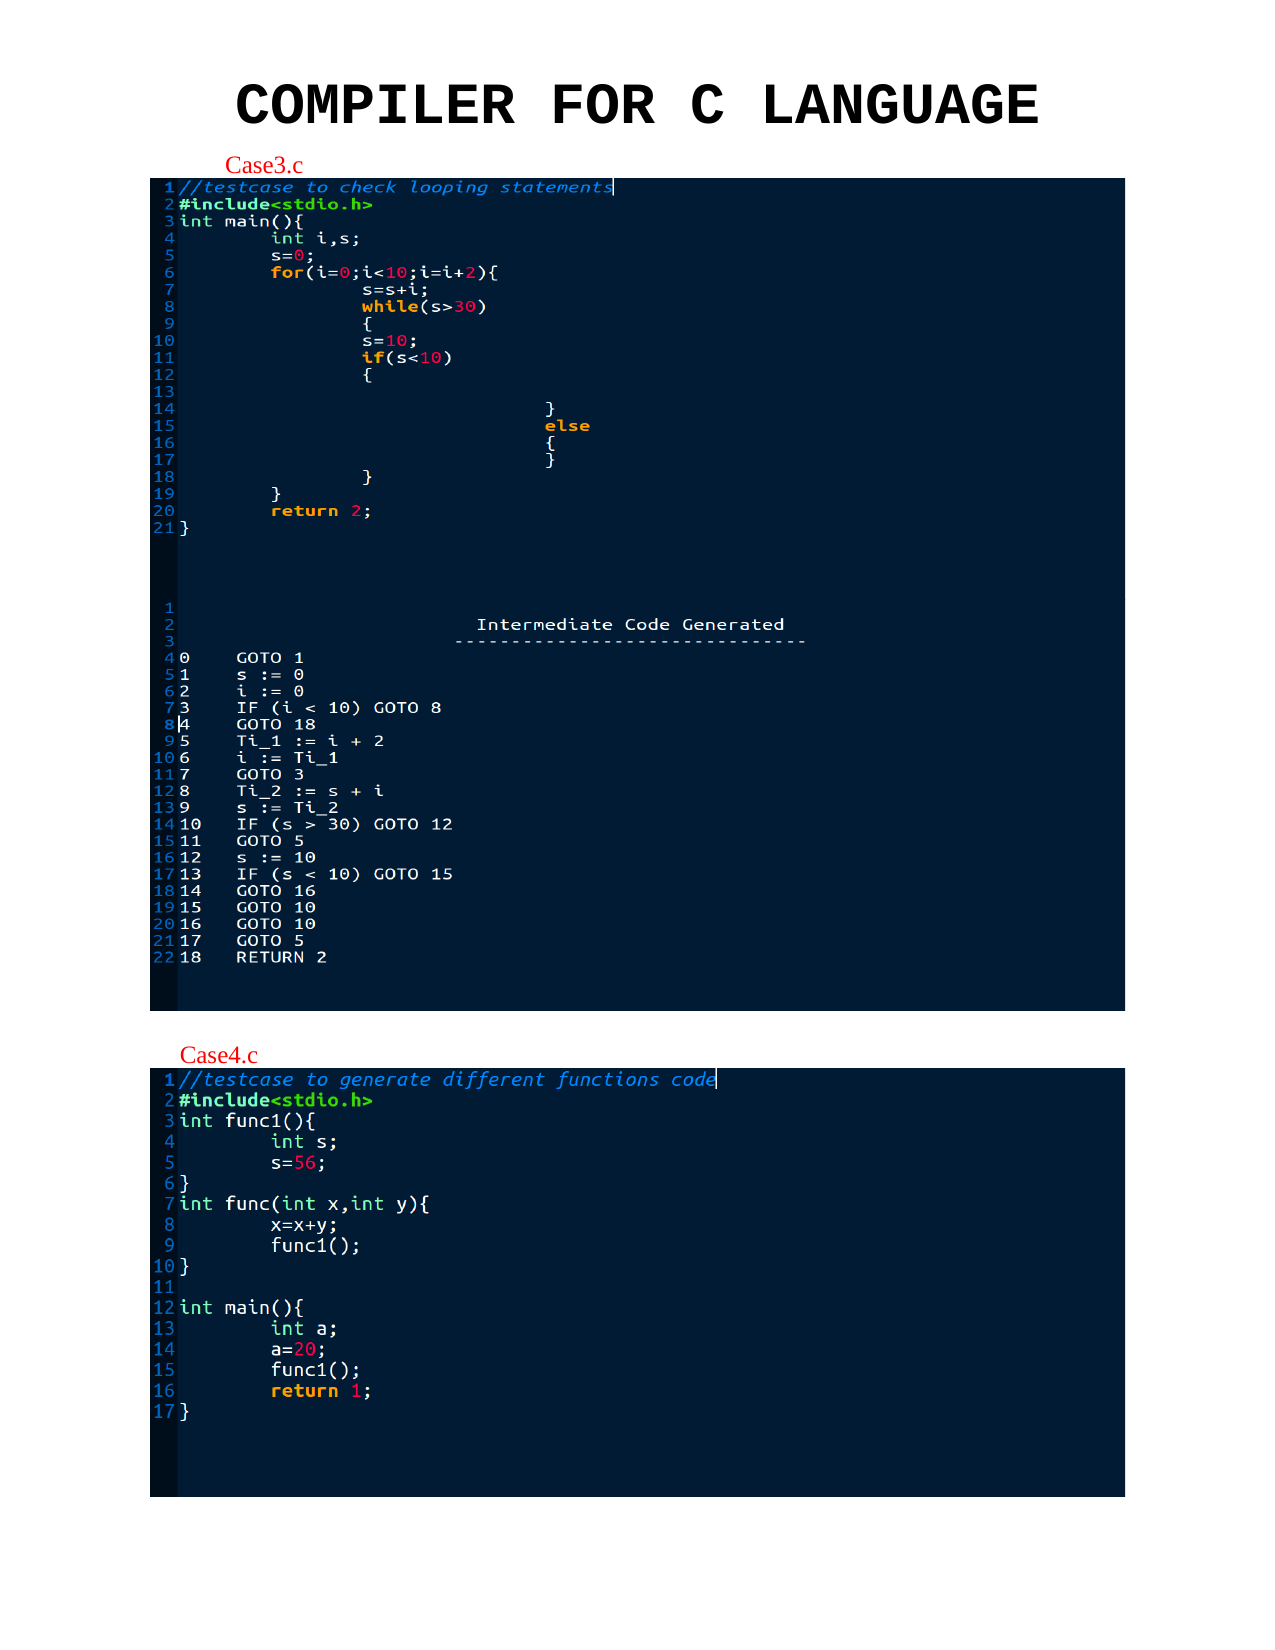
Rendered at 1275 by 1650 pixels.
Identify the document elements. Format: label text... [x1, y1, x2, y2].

text Case4.c [179, 1040, 1125, 1068]
picture [150, 1068, 1125, 1497]
text Case3.c [150, 150, 1125, 178]
picture [150, 178, 1125, 1011]
